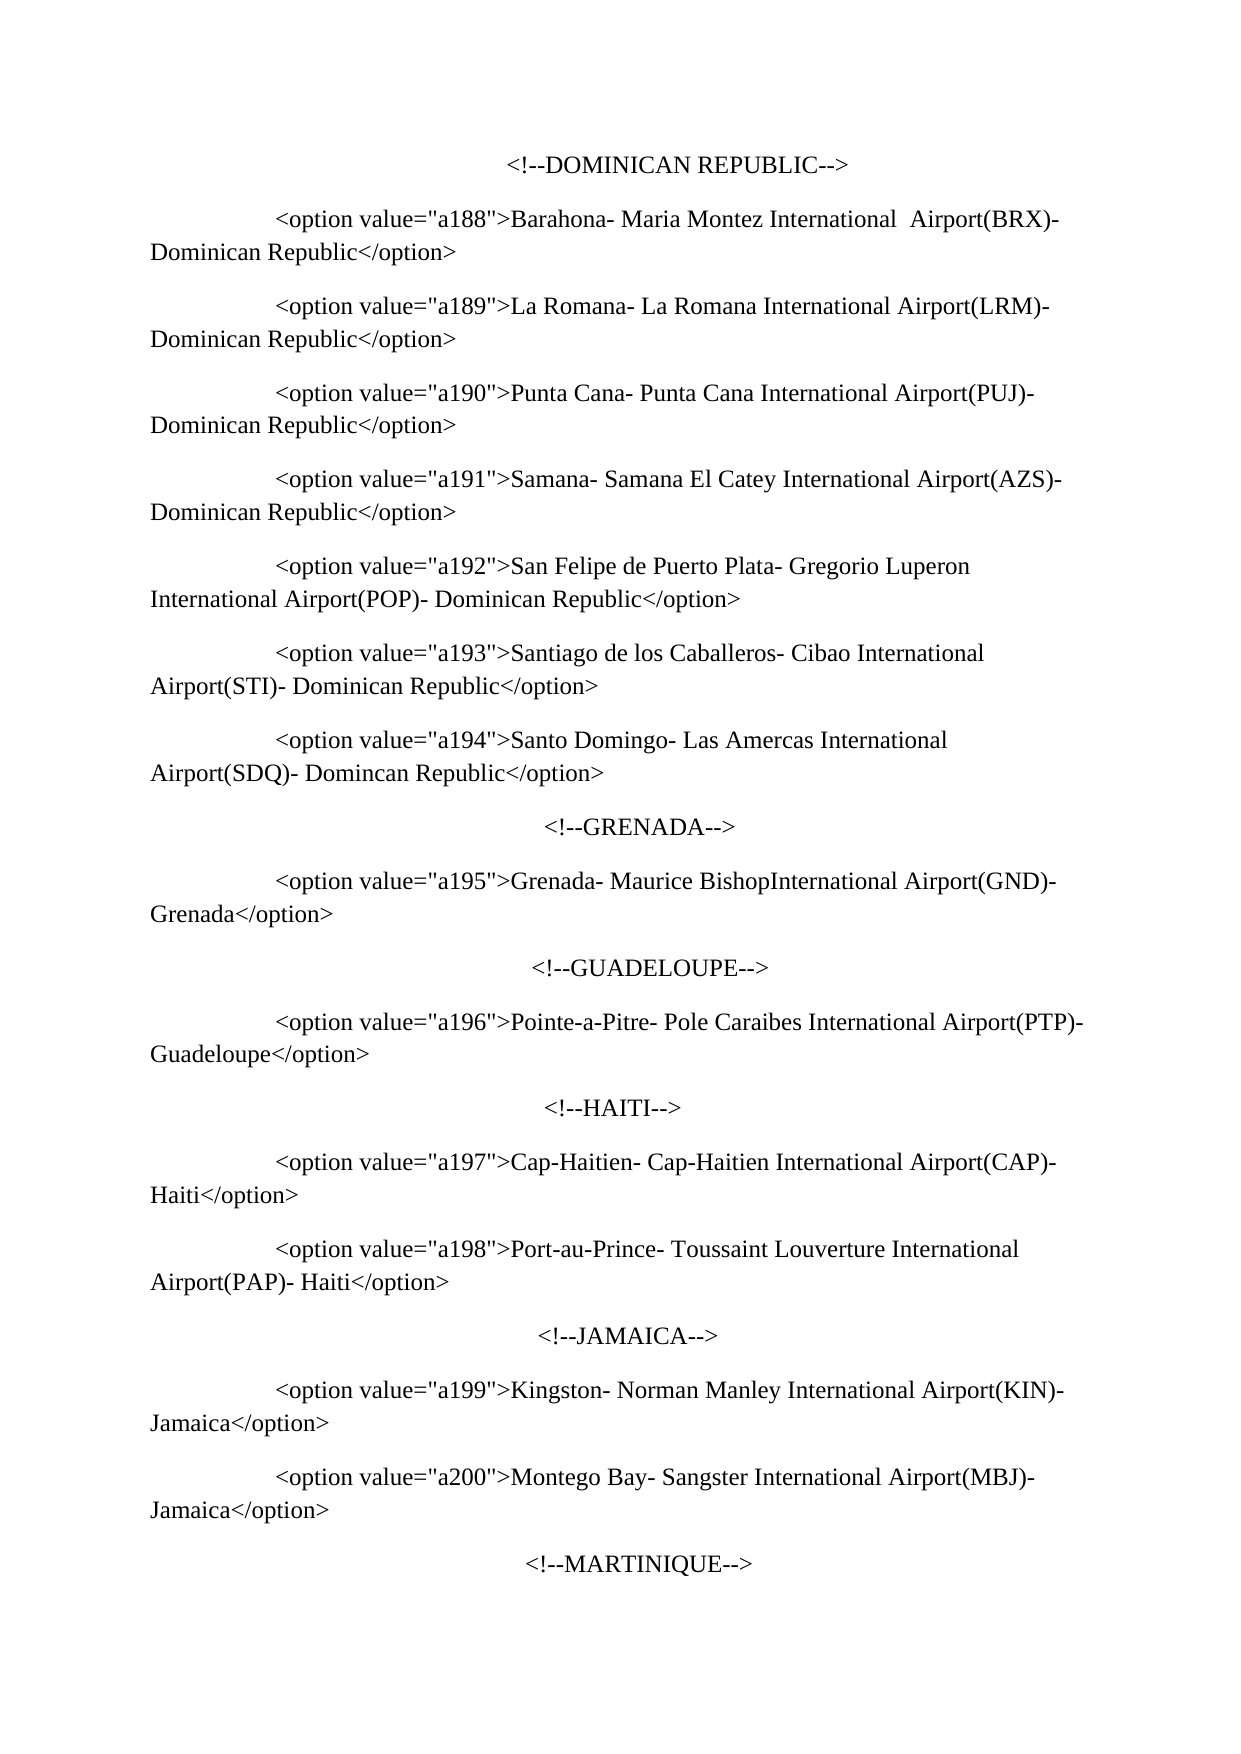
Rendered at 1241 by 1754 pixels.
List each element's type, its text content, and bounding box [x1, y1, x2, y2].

text <option value="a193">Santiago de los Caballeros- Cibao International Airport(STI)- Dominican Republic</option> [150, 638, 1090, 700]
text <option value="a199">Kingston- Norman Manley International Airport(KIN)- Jamaica</option> [150, 1375, 1090, 1437]
text <!--GRENADA--> [150, 812, 1090, 841]
text <option value="a194">Santo Domingo- Las Amercas International Airport(SDQ)- Domincan Republic</option> [150, 725, 1090, 787]
text <option value="a191">Samana- Samana El Catey International Airport(AZS)- Dominican Republic</option> [150, 464, 1090, 526]
text <option value="a188">Barahona- Maria Montez International Airport(BRX)- Dominican Republic</option> [150, 204, 1090, 266]
text <option value="a197">Cap-Haitien- Cap-Haitien International Airport(CAP)- Haiti</option> [150, 1147, 1090, 1209]
text <option value="a198">Port-au-Prince- Toussaint Louverture International Airport(PAP)- Haiti</option> [150, 1234, 1090, 1296]
text <option value="a195">Grenada- Maurice BishopInternational Airport(GND)- Grenada</option> [150, 866, 1090, 928]
text <!--GUADELOUPE--> [150, 953, 1090, 981]
text <!--JAMAICA--> [150, 1321, 1090, 1350]
text <!--MARTINIQUE--> [150, 1549, 1090, 1577]
text <!--HAITI--> [150, 1093, 1090, 1122]
text <option value="a190">Punta Cana- Punta Cana International Airport(PUJ)- Dominican Republic</option> [150, 378, 1090, 439]
text <!--DOMINICAN REPUBLIC--> [150, 150, 1090, 179]
text <option value="a189">La Romana- La Romana International Airport(LRM)- Dominican Republic</option> [150, 291, 1090, 352]
text <option value="a192">San Felipe de Puerto Plata- Gregorio Luperon International Airport(POP)- Dominican Republic</option> [150, 551, 1090, 613]
text <option value="a200">Montego Bay- Sangster International Airport(MBJ)- Jamaica</option> [150, 1462, 1090, 1523]
text <option value="a196">Pointe-a-Pitre- Pole Caraibes International Airport(PTP)- Guadeloupe</option> [150, 1007, 1090, 1068]
